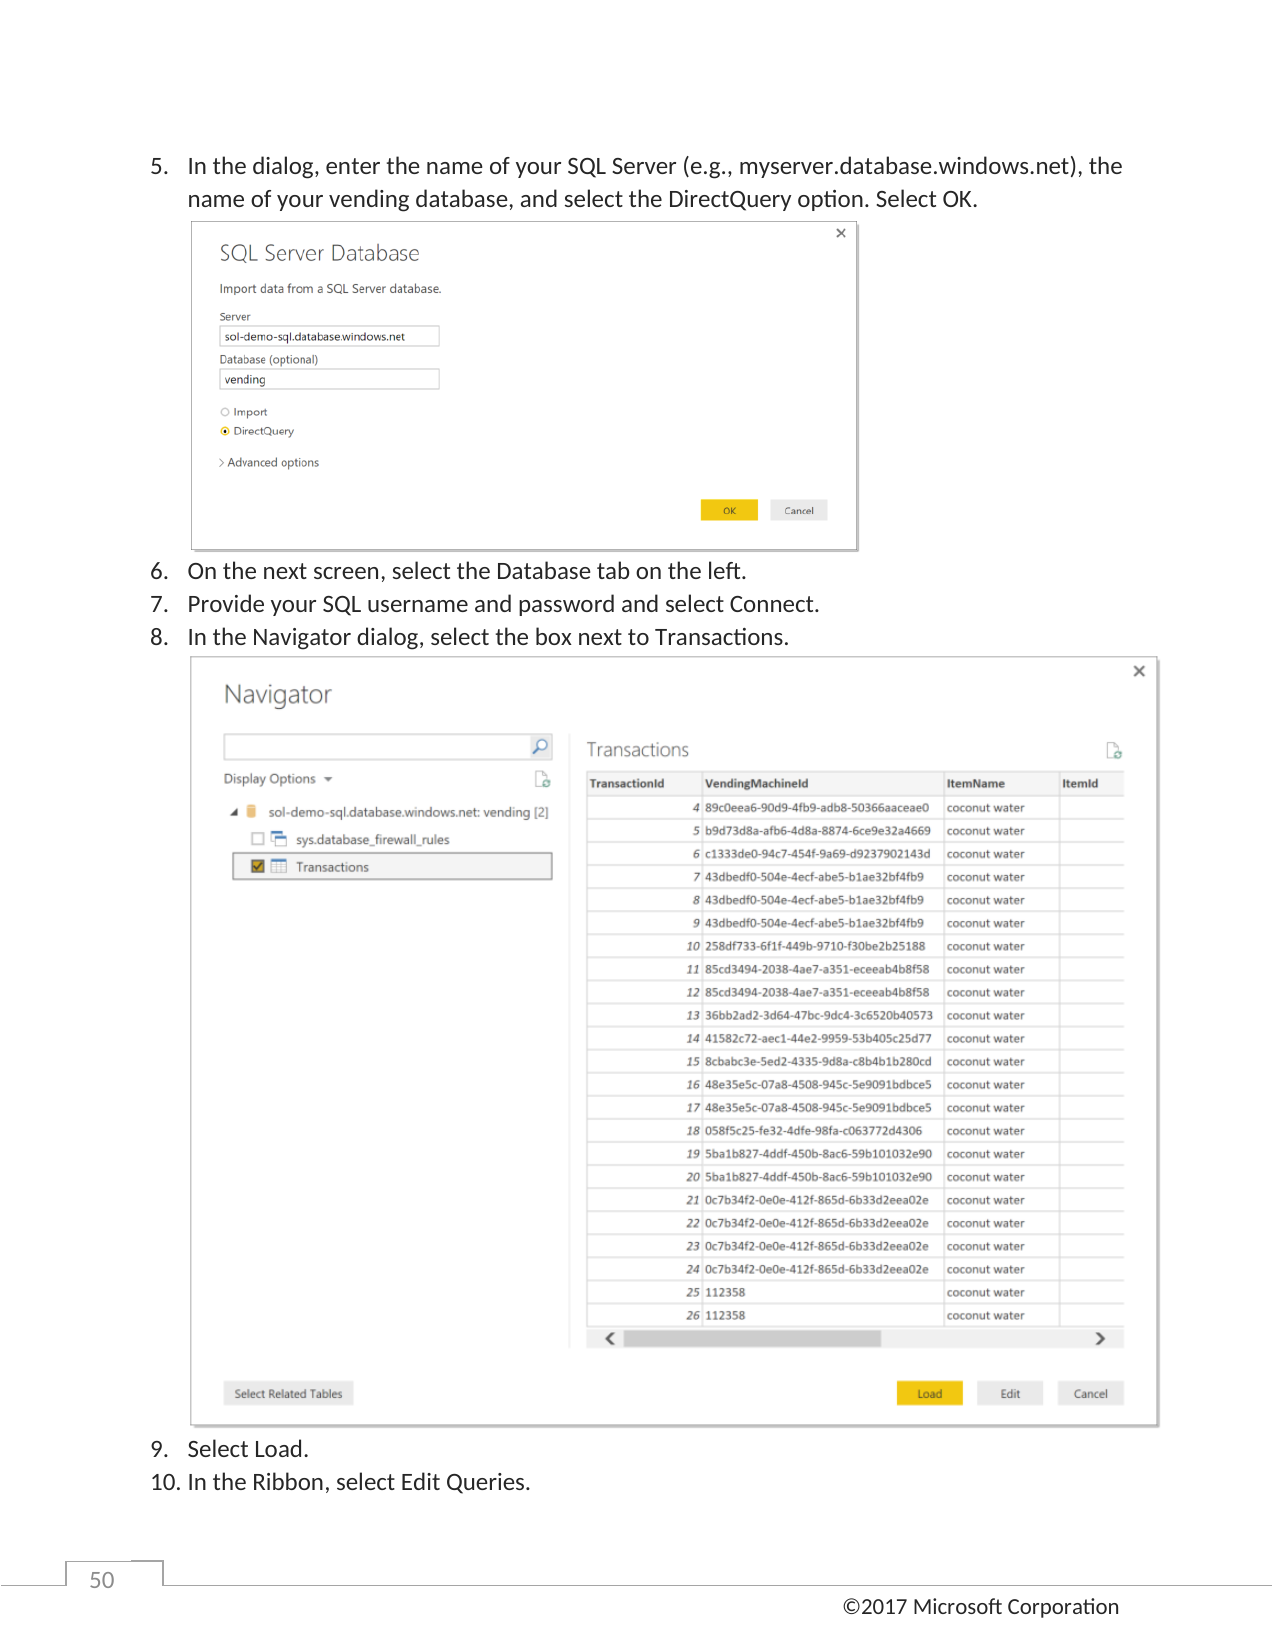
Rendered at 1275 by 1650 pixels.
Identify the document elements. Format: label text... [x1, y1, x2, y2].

list In the Ribbon, select Edit Queries. [150, 1466, 1125, 1497]
picture [187, 653, 1163, 1431]
list Provide your SQL username and password and select Connect. [150, 588, 1125, 618]
list Select Load. [150, 1433, 1125, 1464]
list On the next screen, select the Database tab on the left. [150, 555, 1125, 586]
picture [187, 215, 863, 553]
